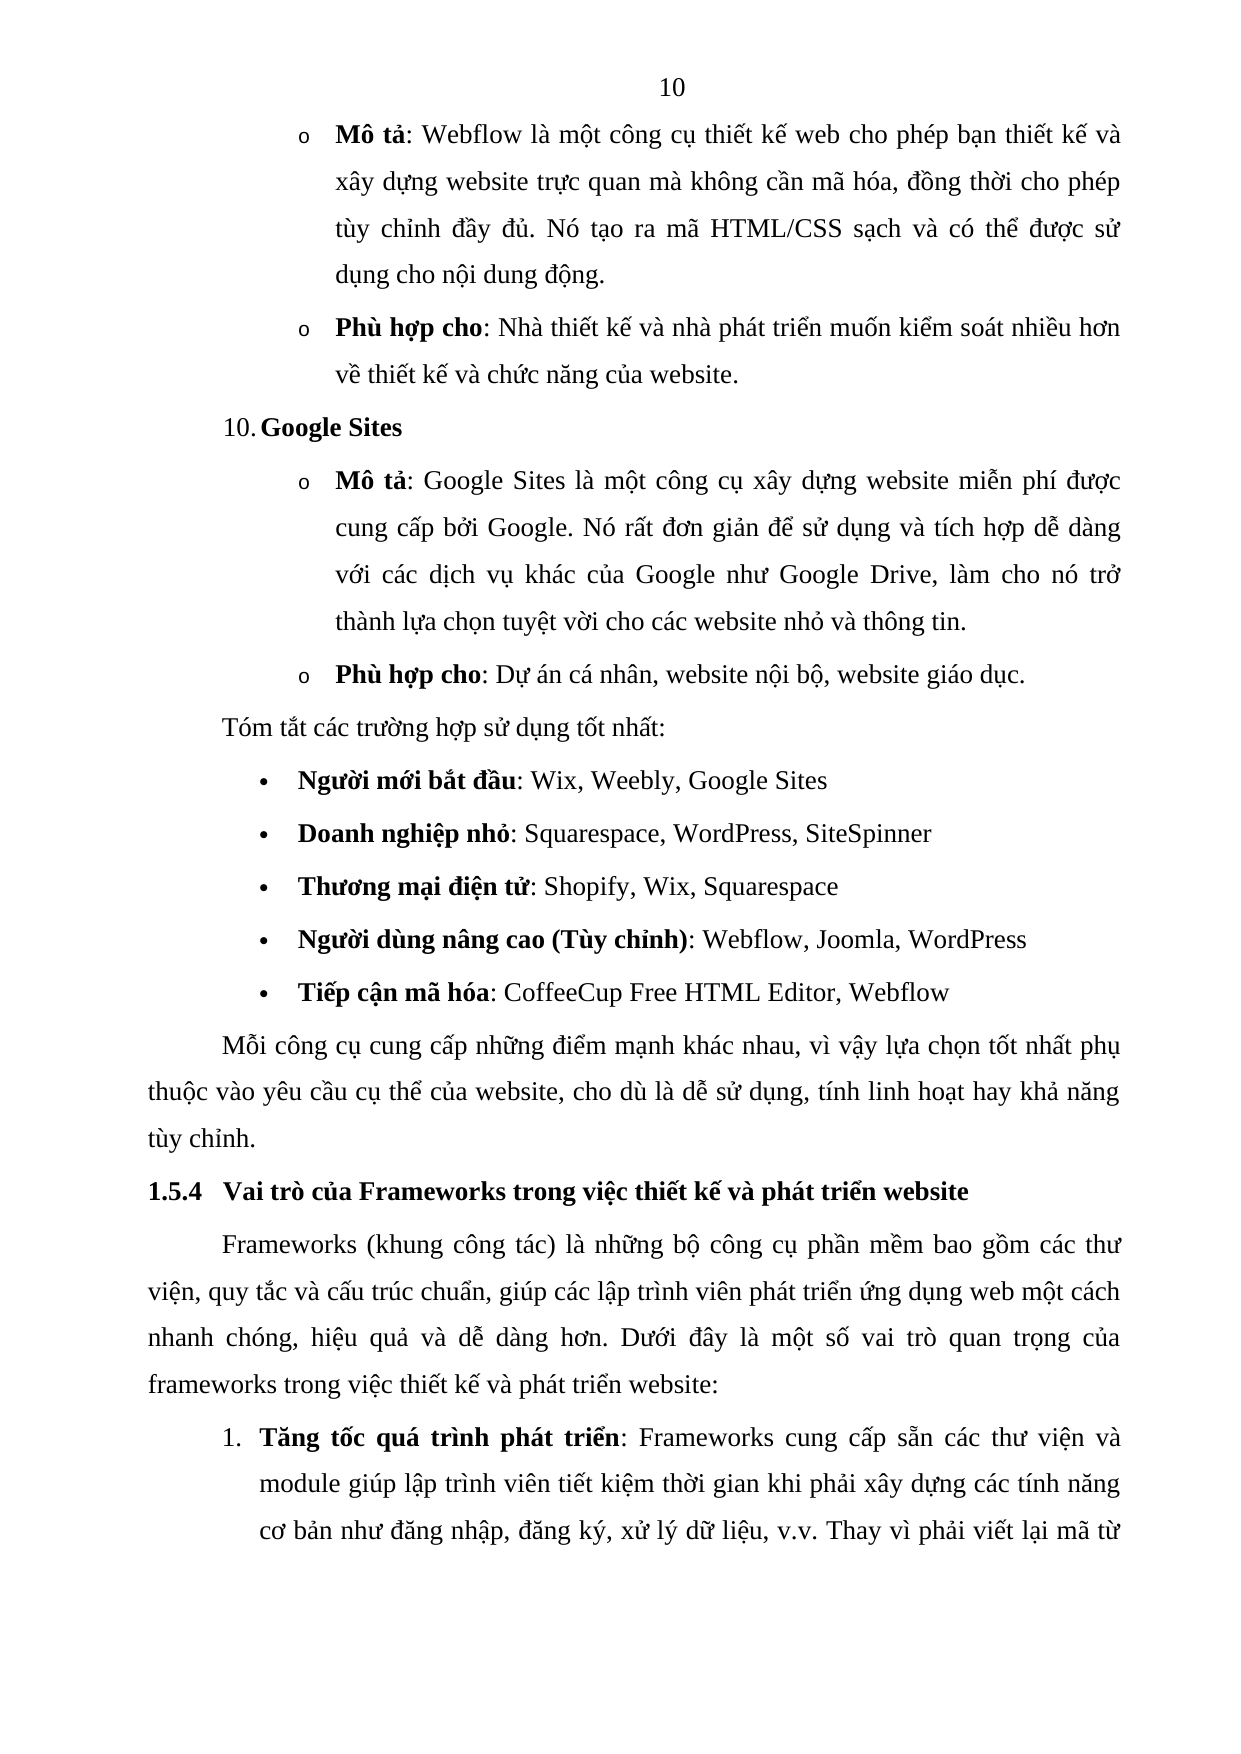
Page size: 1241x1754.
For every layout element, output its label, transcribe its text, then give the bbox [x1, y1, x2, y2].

list Phù hợp cho: Nhà thiết kế và nhà phát triển muốn kiểm soát nhiều hơn về thiết kế và chức năng của website. [298, 311, 1122, 390]
text Tóm tắt các trường hợp sử dụng tốt nhất: [148, 711, 1122, 742]
list Người mới bắt đầu: Wix, Weebly, Google Sites [260, 764, 1122, 795]
list Thương mại điện tử: Shopify, Wix, Squarespace [260, 870, 1122, 901]
list Người dùng nâng cao (Tùy chỉnh): Webflow, Joomla, WordPress [260, 923, 1122, 954]
text Mỗi công cụ cung cấp những điểm mạnh khác nhau, vì vậy lựa chọn tốt nhất phụ thuộc vào yêu cầu cụ thể của website, cho dù là dễ sử dụng, tính linh hoạt hay khả năng tùy chỉnh. [148, 1029, 1122, 1153]
list Mô tả: Google Sites là một công cụ xây dựng website miễn phí được cung cấp bởi Google. Nó rất đơn giản để sử dụng và tích hợp dễ dàng với các dịch vụ khác của Google như Google Drive, làm cho nó trở thành lựa chọn tuyệt vời cho các website nhỏ và thông tin. [298, 464, 1122, 636]
subtitle Vai trò của Frameworks trong việc thiết kế và phát triển website [148, 1175, 1122, 1206]
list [222, 1421, 1122, 1545]
list Mô tả: Webflow là một công cụ thiết kế web cho phép bạn thiết kế và xây dựng website trực quan mà không cần mã hóa, đồng thời cho phép tùy chỉnh đầy đủ. Nó tạo ra mã HTML/CSS sạch và có thể được sử dụng cho nội dung động. [298, 118, 1122, 290]
list Doanh nghiệp nhỏ: Squarespace, WordPress, SiteSpinner [260, 817, 1122, 848]
list Tiếp cận mã hóa: CoffeeCup Free HTML Editor, Webflow [260, 976, 1122, 1007]
list Google Sites [223, 411, 1122, 443]
text Frameworks (khung công tác) là những bộ công cụ phần mềm bao gồm các thư viện, quy tắc và cấu trúc chuẩn, giúp các lập trình viên phát triển ứng dụng web một cách nhanh chóng, hiệu quả và dễ dàng hơn. Dưới đây là một số vai trò quan trọng của frameworks trong việc thiết kế và phát triển website: [148, 1228, 1122, 1399]
list Phù hợp cho: Dự án cá nhân, website nội bộ, website giáo dục. [298, 658, 1122, 689]
